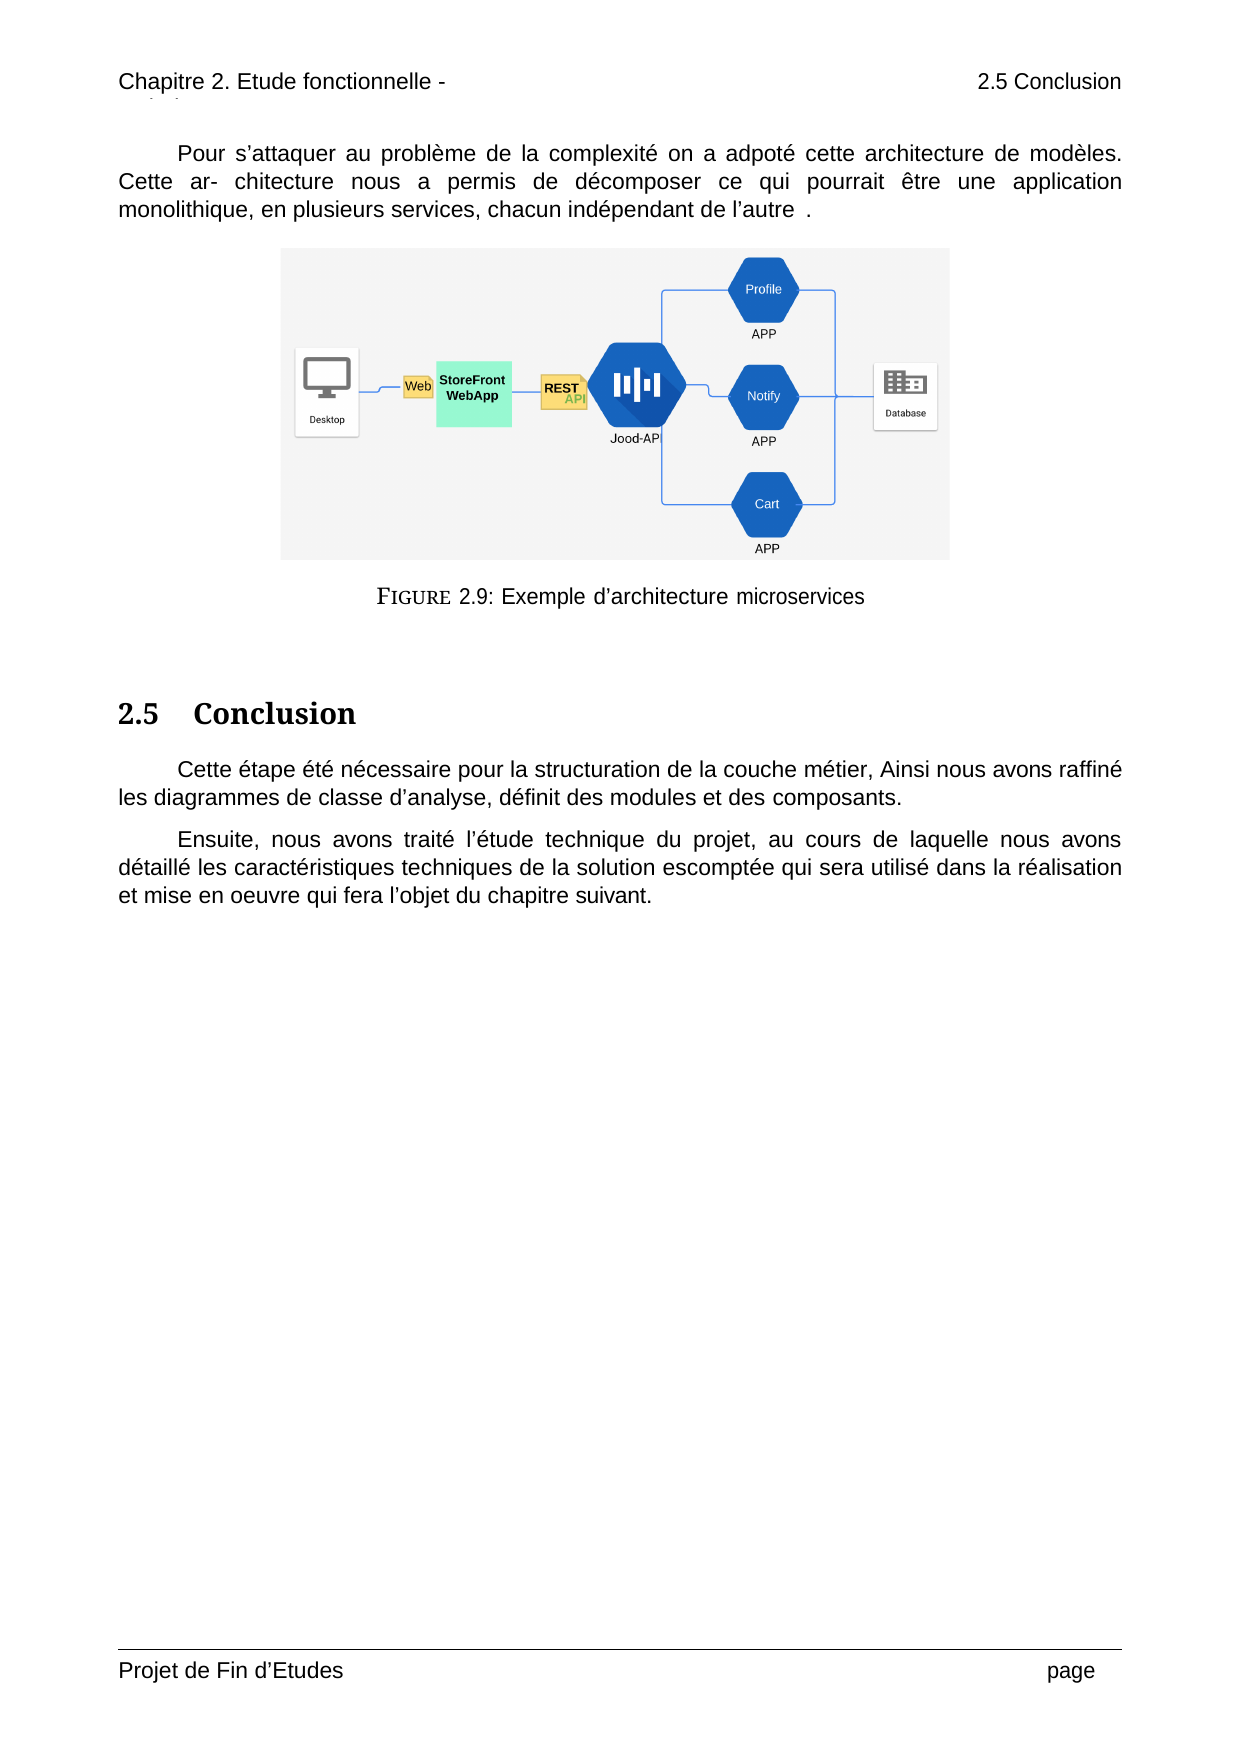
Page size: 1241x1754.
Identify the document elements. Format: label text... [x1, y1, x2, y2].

text Ensuite, nous avons traité l’étude technique du projet, au cours de laquelle nous avons détaillé les caractéristiques techniques de la solution escomptée qui sera utilisé dans la réalisation et mise en oeuvre qui fera l’objet du chapitre suivant. [118, 826, 1122, 908]
subtitle Conclusion [118, 693, 1240, 733]
text Pour s’attaquer au problème de la complexité on a adpoté cette architecture de modèles. Cette ar- chitecture nous a permis de décomposer ce qui pourrait être une application monolithique, en plusieurs services, chacun indépendant de l’autre . [118, 140, 1122, 222]
text Cette étape été nécessaire pour la structuration de la couche métier, Ainsi nous avons raffiné les diagrammes de classe d’analyse, définit des modules et des composants. [118, 756, 1122, 810]
picture [280, 248, 950, 560]
